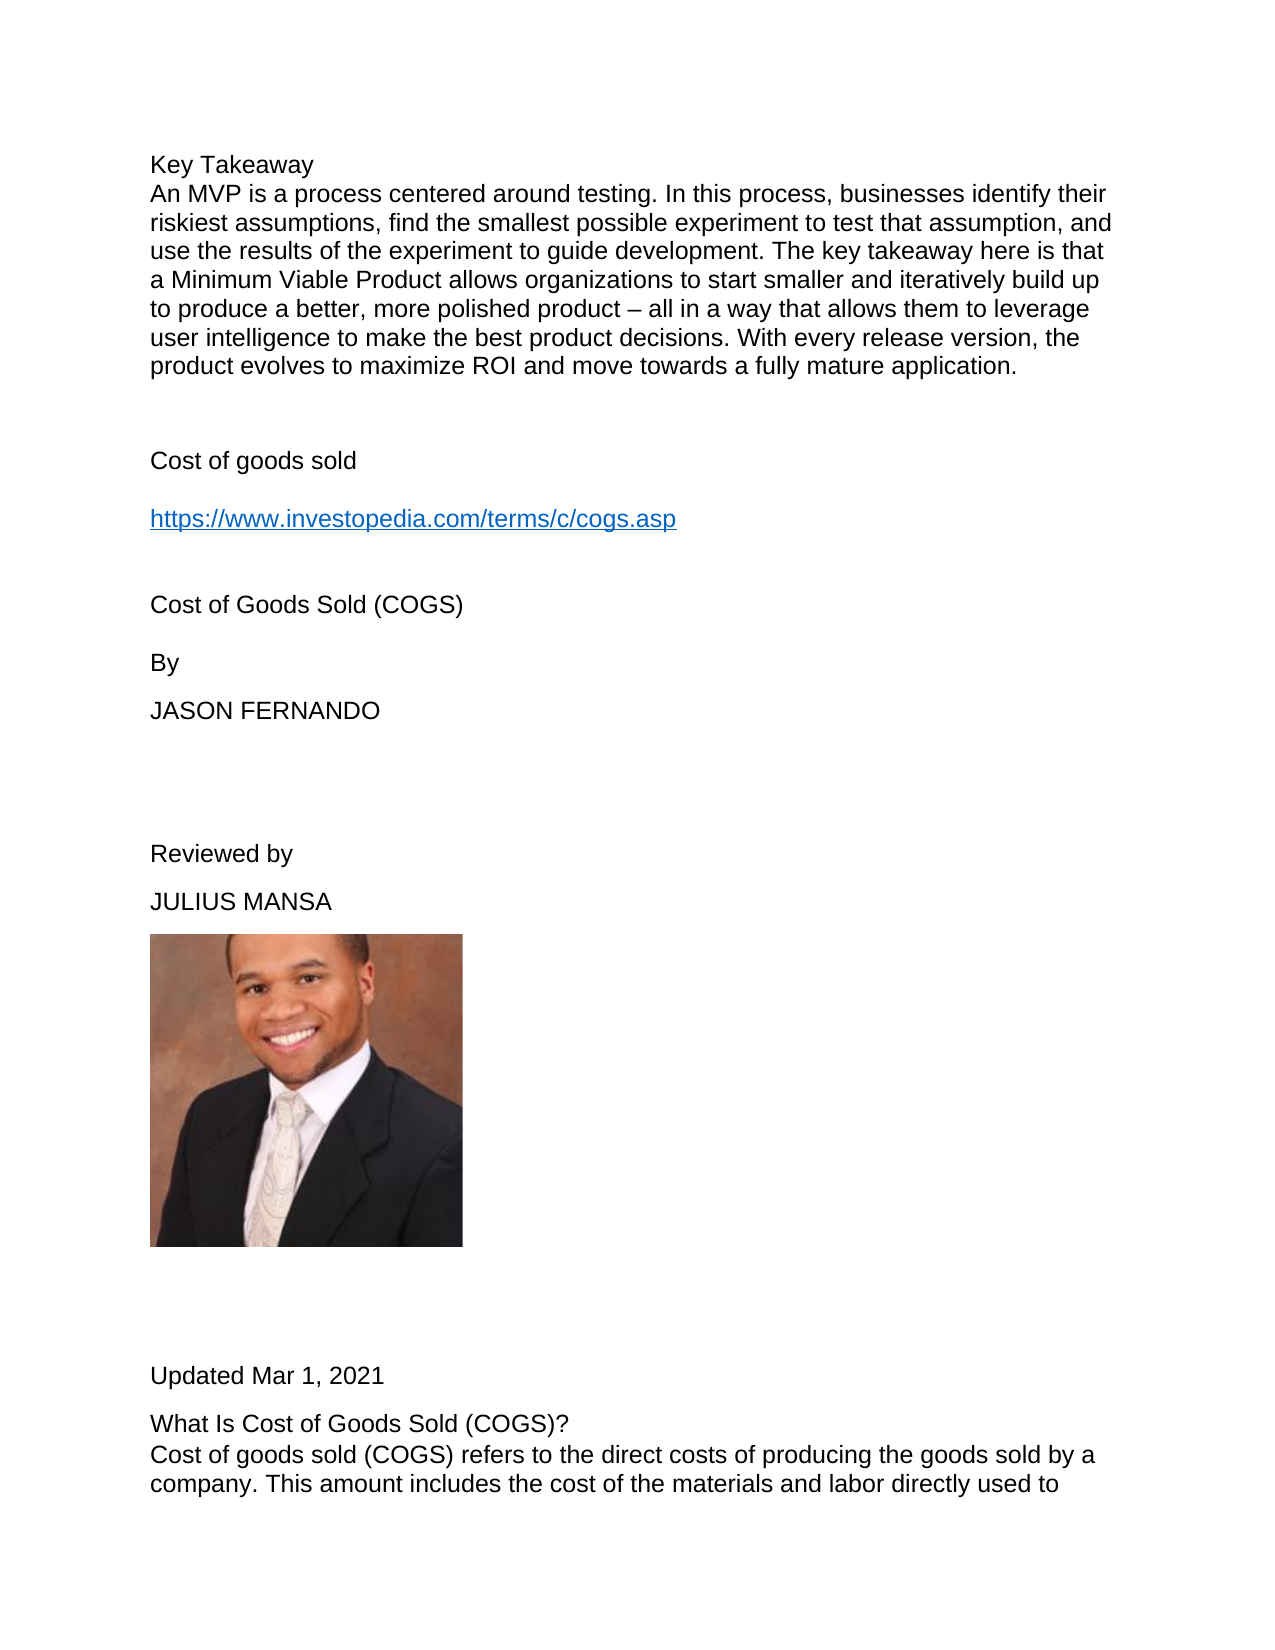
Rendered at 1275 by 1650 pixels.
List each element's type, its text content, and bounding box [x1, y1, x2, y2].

text Cost of goods sold [150, 446, 1125, 475]
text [150, 1440, 1125, 1498]
subtitle Cost of Goods Sold (COGS) [150, 590, 1125, 619]
text By [150, 648, 1125, 677]
text JULIUS MANSA [150, 887, 1125, 916]
text An MVP is a process centered around testing. In this process, businesses identify their riskiest assumptions, find the smallest possible experiment to test that assumption, and use the results of the experiment to guide development. The key takeaway here is that a Minimum Viable Product allows organizations to start smaller and iteratively build up to produce a better, more polished product – all in a way that allows them to leverage user intelligence to make the best product decisions. With every release version, the product evolves to maximize ROI and move towards a fully mature application. [150, 179, 1125, 380]
subtitle What Is Cost of Goods Sold (COGS)? [150, 1409, 1125, 1438]
text Reviewed by [150, 839, 1125, 868]
text JASON FERNANDO [150, 696, 1125, 725]
subtitle Key Takeaway [150, 150, 1125, 179]
picture [150, 934, 463, 1247]
text https://www.investopedia.com/terms/c/cogs.asp [150, 504, 1125, 532]
text Updated Mar 1, 2021 [150, 1361, 1125, 1390]
